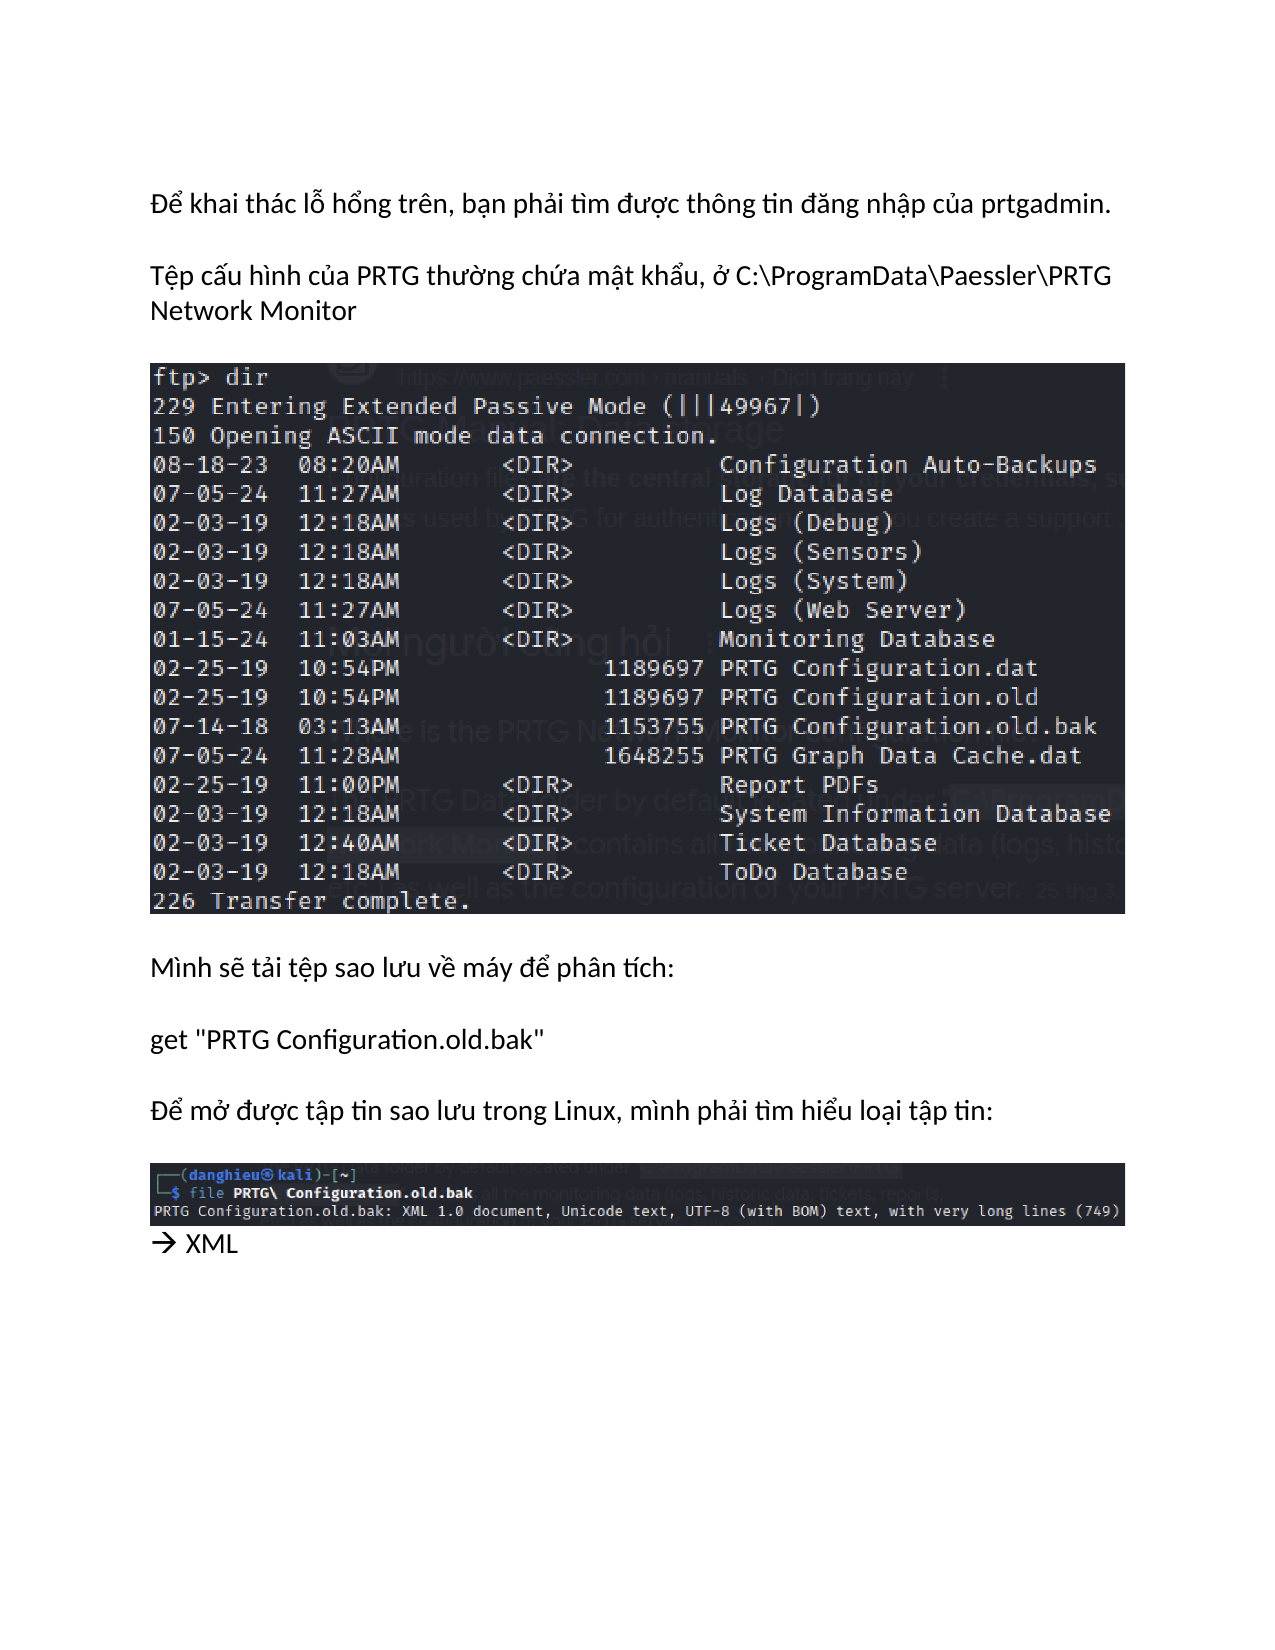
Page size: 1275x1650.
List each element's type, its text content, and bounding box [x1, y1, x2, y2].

text get "PRTG Configuration.old.bak" [150, 1021, 1125, 1056]
picture [150, 1163, 1125, 1226]
picture [150, 363, 1125, 914]
text Mình sẽ tải tệp sao lưu về máy để phân tích: [150, 949, 1125, 985]
text XML [150, 1226, 1125, 1261]
text Để khai thác lỗ hổng trên, bạn phải tìm được thông tin đăng nhập của prtgadmin. [150, 186, 1125, 221]
text Tệp cấu hình của PRTG thường chứa mật khẩu, ở C:\ProgramData\Paessler\PRTG Network Monitor [150, 257, 1125, 328]
text Để mở được tập tin sao lưu trong Linux, mình phải tìm hiểu loại tập tin: [150, 1092, 1125, 1128]
